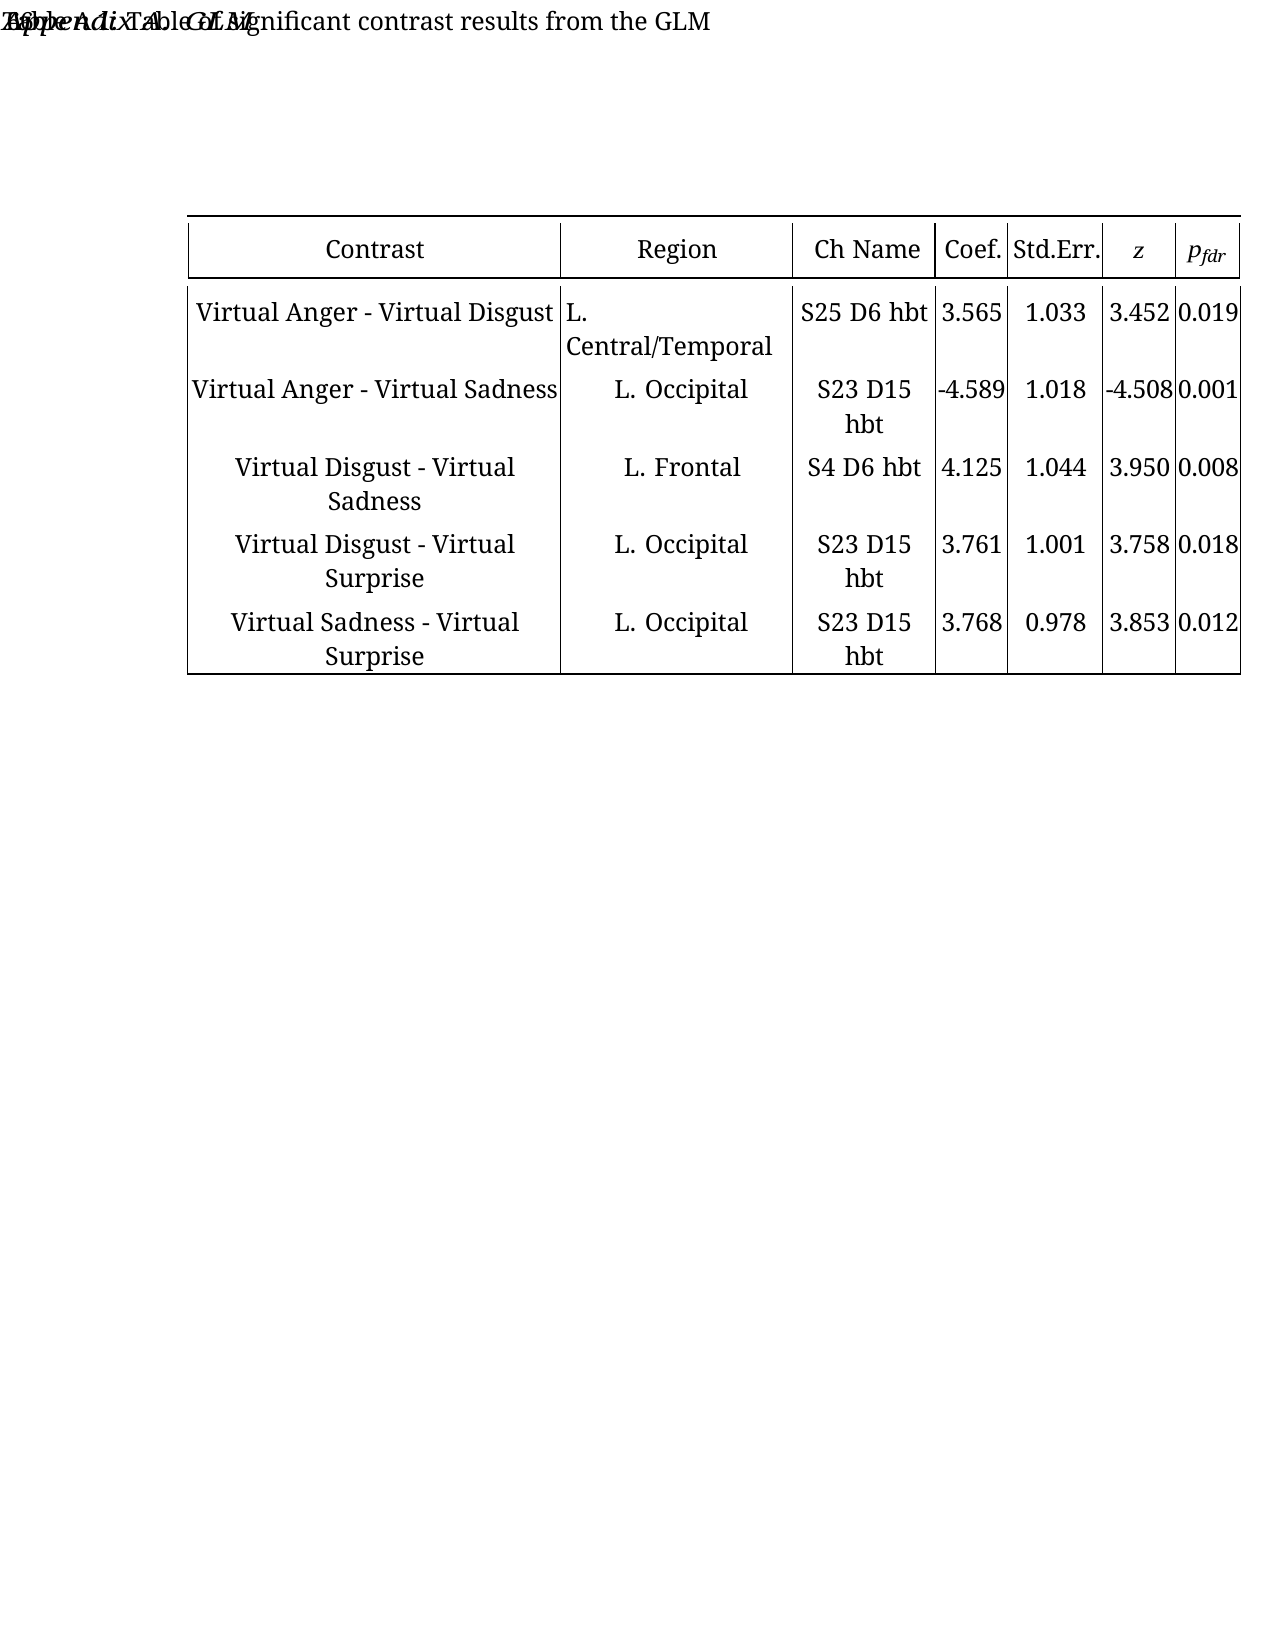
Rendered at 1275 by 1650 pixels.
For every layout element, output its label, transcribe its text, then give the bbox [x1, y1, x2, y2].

table_cell 3.853 [1103, 595, 1175, 672]
table_cell Virtual Disgust - Virtual Surprise [188, 518, 560, 595]
table_header Ch Name [793, 223, 934, 277]
table_header Region [561, 223, 792, 277]
table_cell S23 D15 hbt [793, 518, 935, 595]
table_cell 1.018 [1008, 363, 1102, 440]
table_header S25 D6 hbt [793, 286, 935, 363]
table_cell L. Occipital [561, 363, 792, 440]
table_header 1.033 [1008, 286, 1102, 363]
table_cell 3.761 [936, 518, 1007, 595]
table_cell Virtual Sadness - Virtual Surprise [188, 595, 560, 672]
table_cell -4.589 [936, 363, 1007, 440]
table_cell 0.012 [1176, 595, 1240, 672]
table_cell Virtual Anger - Virtual Sadness [188, 363, 560, 440]
table_cell S23 D15 hbt [793, 363, 935, 440]
table_cell 0.018 [1176, 518, 1240, 595]
table_header Virtual Anger - Virtual Disgust [188, 286, 560, 363]
table_cell S23 D15 hbt [793, 595, 935, 672]
table_cell 0.978 [1008, 595, 1102, 672]
table_cell L. Frontal [561, 440, 792, 518]
table_header Coef. [936, 223, 1007, 277]
table_cell 0.008 [1176, 440, 1240, 518]
table_header L. Central/Temporal [561, 286, 792, 363]
table_cell 0.001 [1176, 363, 1240, 440]
table_header 0.019 [1176, 286, 1240, 363]
table_cell 3.758 [1103, 518, 1175, 595]
table_cell 3.768 [936, 595, 1007, 672]
table_cell L. Occipital [561, 518, 792, 595]
table_header Contrast [189, 223, 560, 277]
table_cell 3.950 [1103, 440, 1175, 518]
table_header 3.452 [1103, 286, 1175, 363]
table_header z [1103, 223, 1175, 277]
table_cell -4.508 [1103, 363, 1175, 440]
table_cell L. Occipital [561, 595, 792, 672]
table_cell 1.044 [1008, 440, 1102, 518]
table_header 3.565 [936, 286, 1007, 363]
table_cell 1.001 [1008, 518, 1102, 595]
table_header Std.Err. [1008, 223, 1102, 277]
table_cell Virtual Disgust - Virtual Sadness [188, 440, 560, 518]
table_cell S4 D6 hbt [793, 440, 935, 518]
table_header pfdr [1176, 223, 1239, 277]
table_cell 4.125 [936, 440, 1007, 518]
